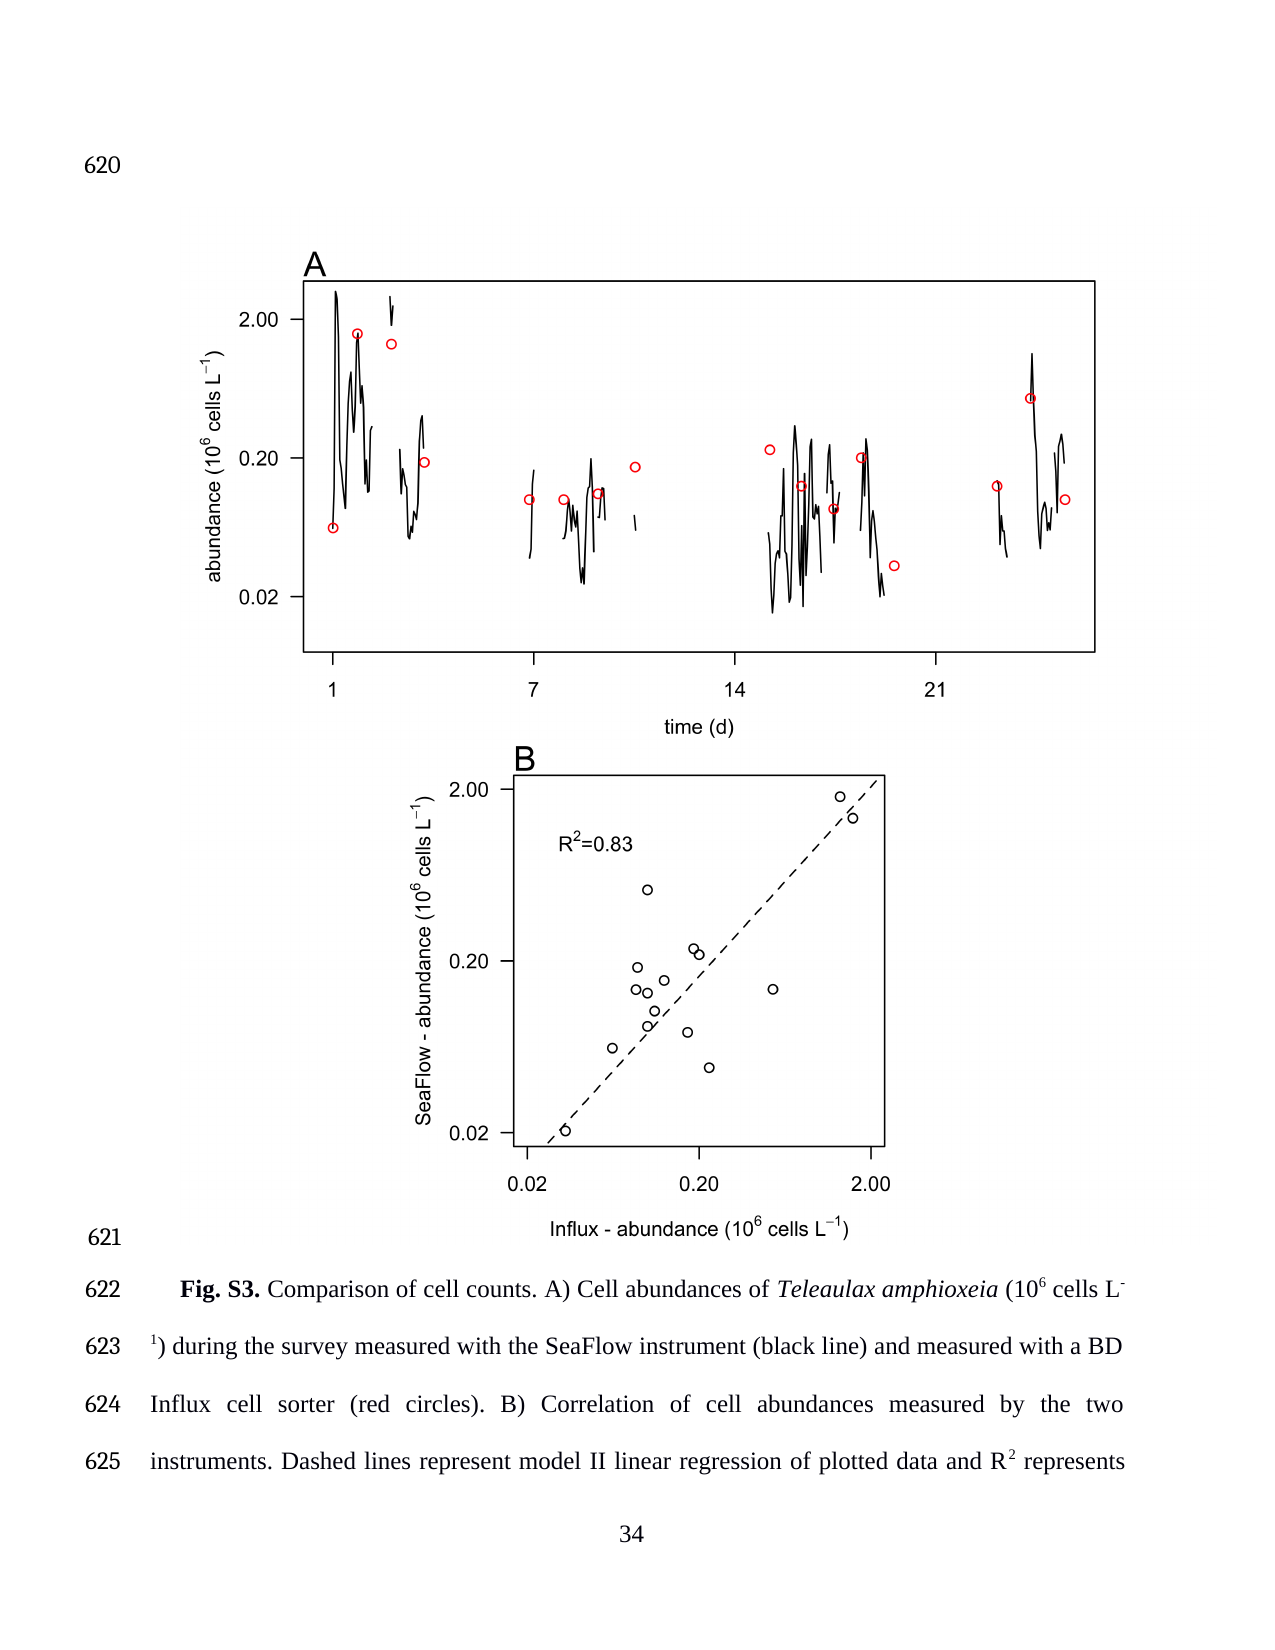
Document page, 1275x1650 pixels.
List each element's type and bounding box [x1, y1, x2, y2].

text [150, 1274, 1125, 1475]
picture [180, 207, 1218, 1245]
